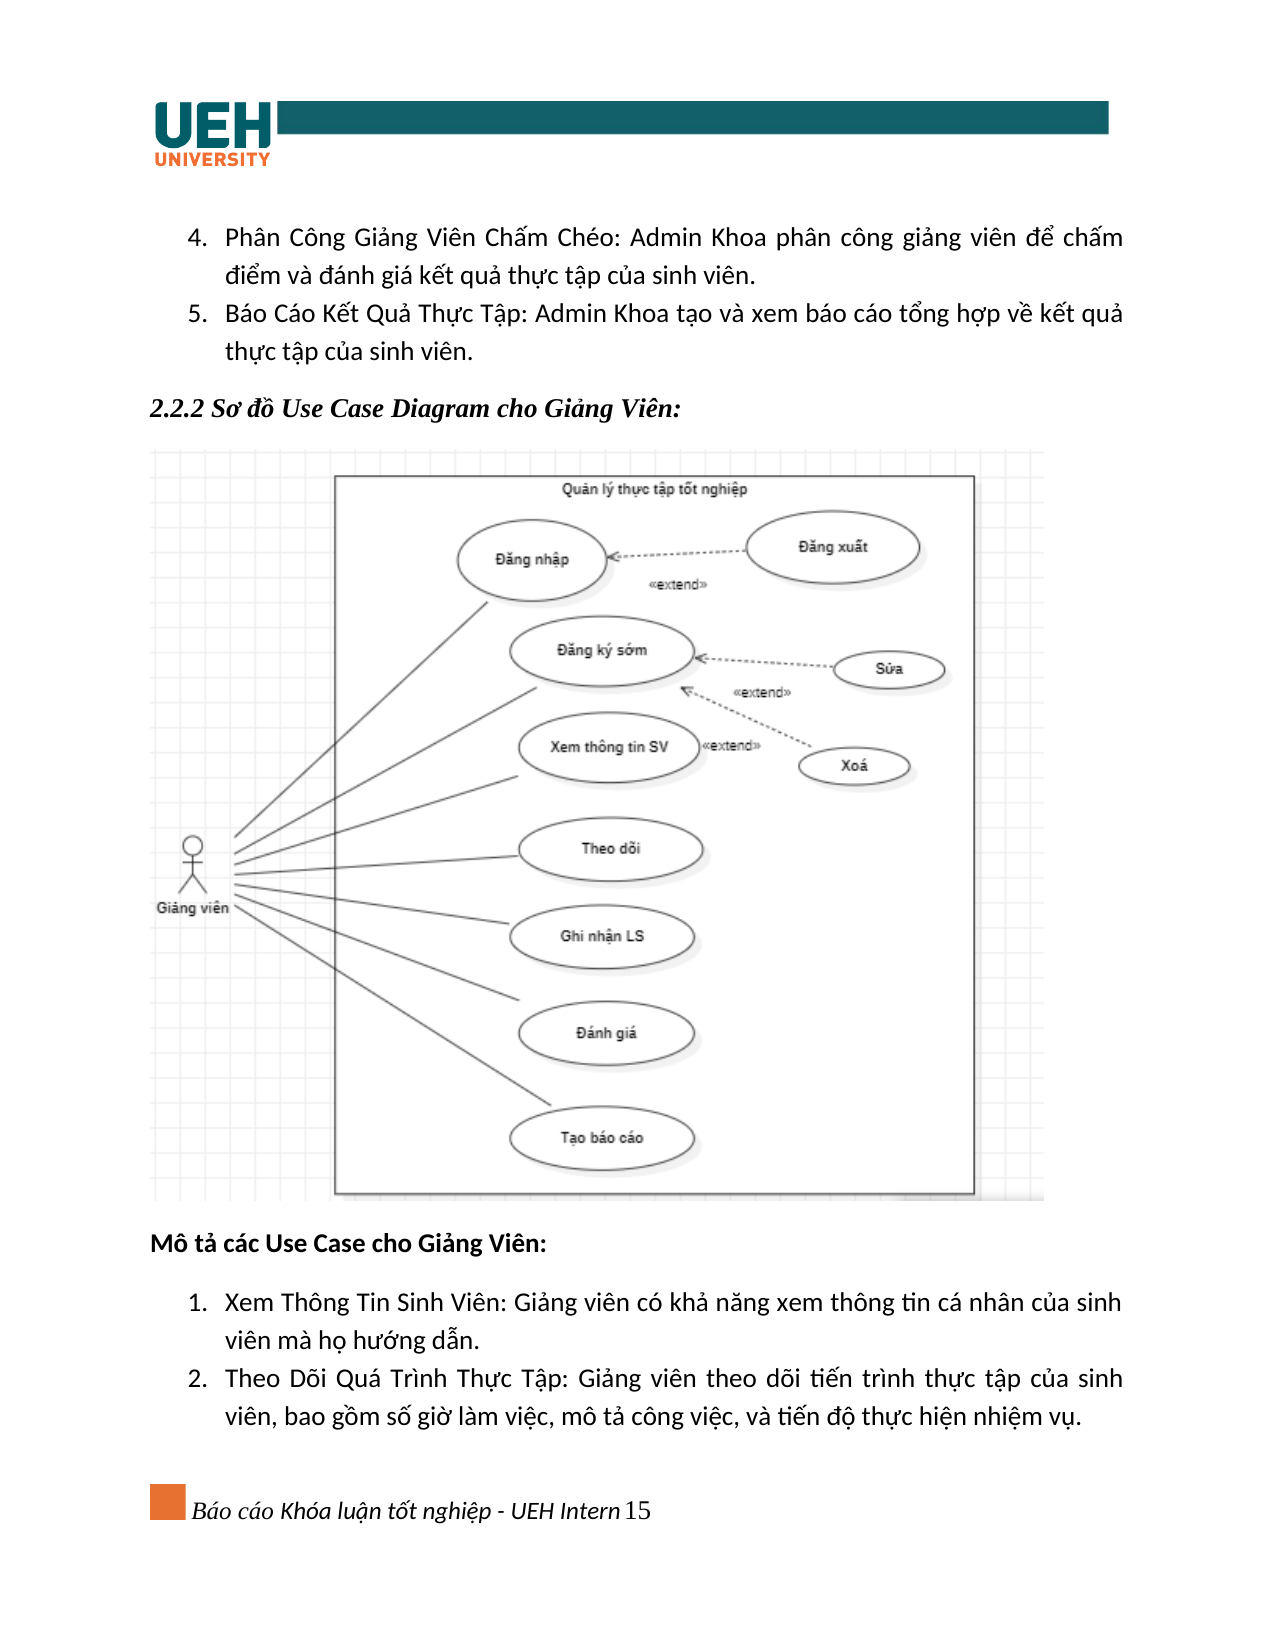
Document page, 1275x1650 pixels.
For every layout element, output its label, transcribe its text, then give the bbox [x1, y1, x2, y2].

text Mô tả các Use Case cho Giảng Viên: [150, 1226, 1125, 1259]
list Xem Thông Tin Sinh Viên: Giảng viên có khả năng xem thông tin cá nhân của sinh viên mà họ hướng dẫn. [187, 1285, 1125, 1356]
picture [150, 1484, 186, 1520]
picture [150, 449, 1044, 1201]
list Báo Cáo Kết Quả Thực Tập: Admin Khoa tạo và xem báo cáo tổng hợp về kết quả thực tập của sinh viên. [187, 296, 1125, 367]
list Theo Dõi Quá Trình Thực Tập: Giảng viên theo dõi tiến trình thực tập của sinh viên, bao gồm số giờ làm việc, mô tả công việc, và tiến độ thực hiện nhiệm vụ. [187, 1361, 1125, 1432]
subtitle 2.2.2 Sơ đồ Use Case Diagram cho Giảng Viên: [150, 393, 1125, 424]
picture [150, 95, 1109, 174]
list Phân Công Giảng Viên Chấm Chéo: Admin Khoa phân công giảng viên để chấm điểm và đánh giá kết quả thực tập của sinh viên. [187, 220, 1125, 291]
